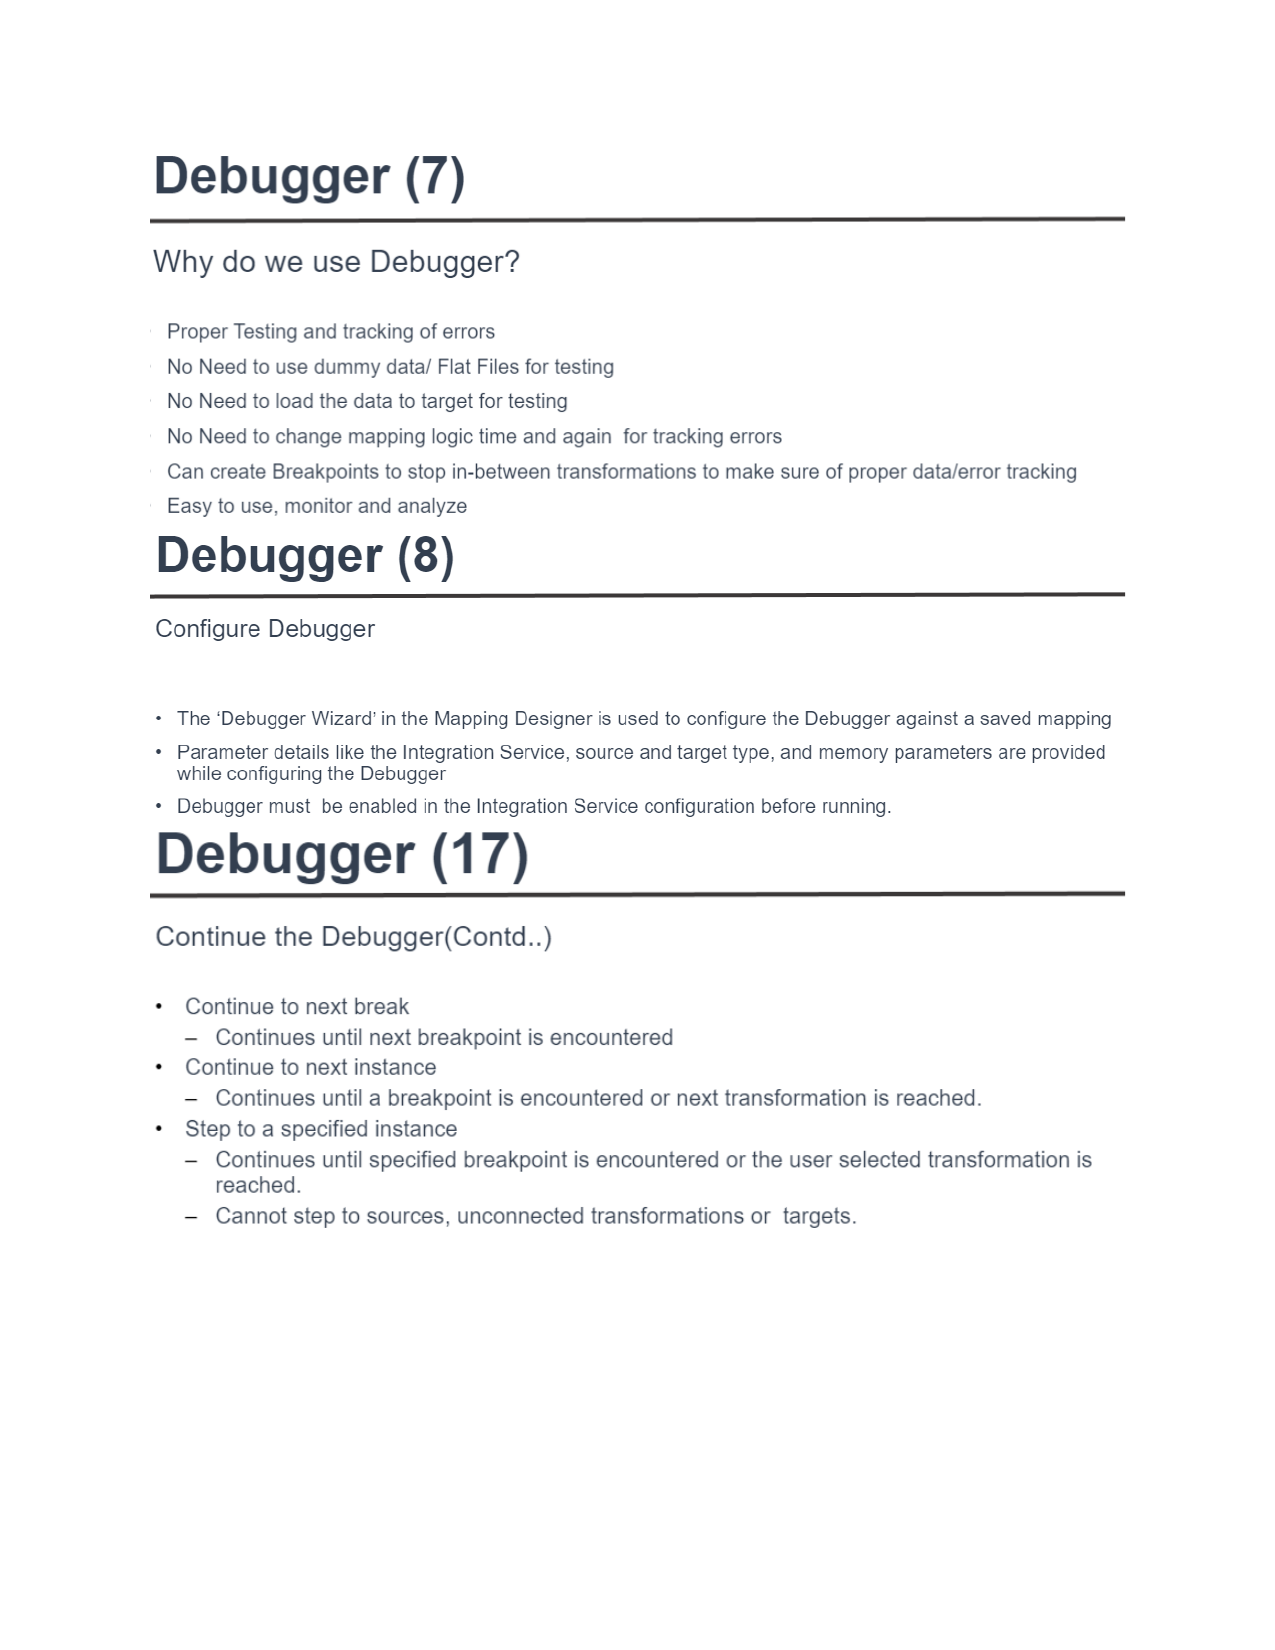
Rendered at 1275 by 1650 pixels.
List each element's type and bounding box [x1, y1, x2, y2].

picture [150, 150, 1125, 530]
picture [150, 828, 1125, 1239]
picture [150, 533, 1125, 825]
